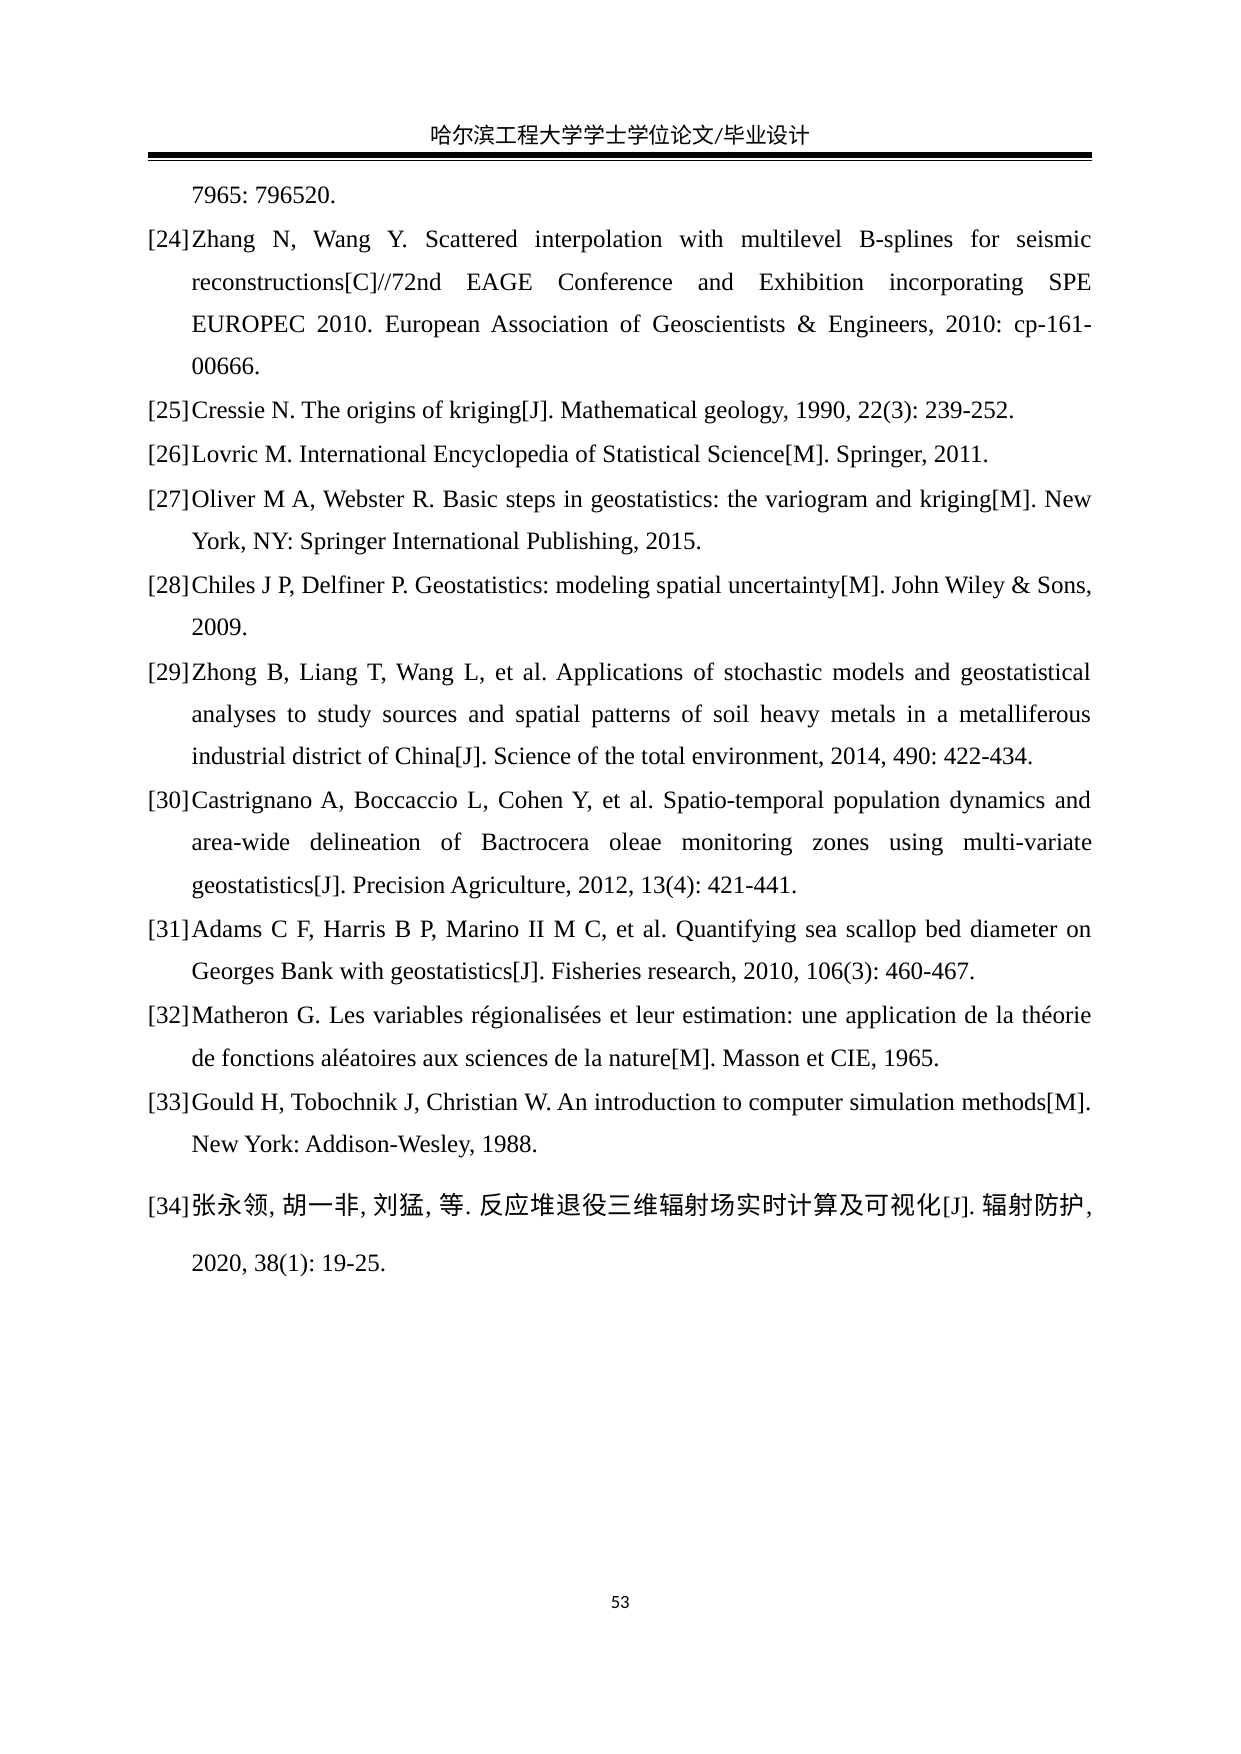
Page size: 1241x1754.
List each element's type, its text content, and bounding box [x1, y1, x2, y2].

list Cressie N. The origins of kriging[J]. Mathematical geology, 1990, 22(3): 239-252. [148, 393, 1092, 426]
list Oliver M A, Webster R. Basic steps in geostatistics: the variogram and kriging[M]. New York, NY: Springer International Publishing, 2015. [148, 482, 1092, 557]
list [148, 178, 1092, 211]
list Zhang N, Wang Y. Scattered interpolation with multilevel B-splines for seismic reconstructions[C]//72nd EAGE Conference and Exhibition incorporating SPE EUROPEC 2010. European Association of Geoscientists & Engineers, 2010: cp-161-00666. [148, 222, 1092, 382]
list Gould H, Tobochnik J, Christian W. An introduction to computer simulation methods[M]. New York: Addison-Wesley, 1988. [148, 1085, 1092, 1160]
list Chiles J P, Delfiner P. Geostatistics: modeling spatial uncertainty[M]. John Wiley & Sons, 2009. [148, 568, 1092, 643]
list Adams C F, Harris B P, Marino II M C, et al. Quantifying sea scallop bed diameter on Georges Bank with geostatistics[J]. Fisheries research, 2010, 106(3): 460-467. [148, 912, 1092, 987]
list 张永领, 胡一非, 刘猛, 等. 反应堆退役三维辐射场实时计算及可视化[J]. 辐射防护, 2020, 38(1): 19-25. [148, 1171, 1092, 1279]
list Zhong B, Liang T, Wang L, et al. Applications of stochastic models and geostatistical analyses to study sources and spatial patterns of soil heavy metals in a metalliferous industrial district of China[J]. Science of the total environment, 2014, 490: 422-434. [148, 655, 1092, 772]
list Matheron G. Les variables régionalisées et leur estimation: une application de la théorie de fonctions aléatoires aux sciences de la nature[M]. Masson et CIE, 1965. [148, 998, 1092, 1073]
list Castrignano A, Boccaccio L, Cohen Y, et al. Spatio-temporal population dynamics and area-wide delineation of Bactrocera oleae monitoring zones using multi-variate geostatistics[J]. Precision Agriculture, 2012, 13(4): 421-441. [148, 783, 1092, 900]
list Lovric M. International Encyclopedia of Statistical Science[M]. Springer, 2011. [148, 438, 1092, 470]
